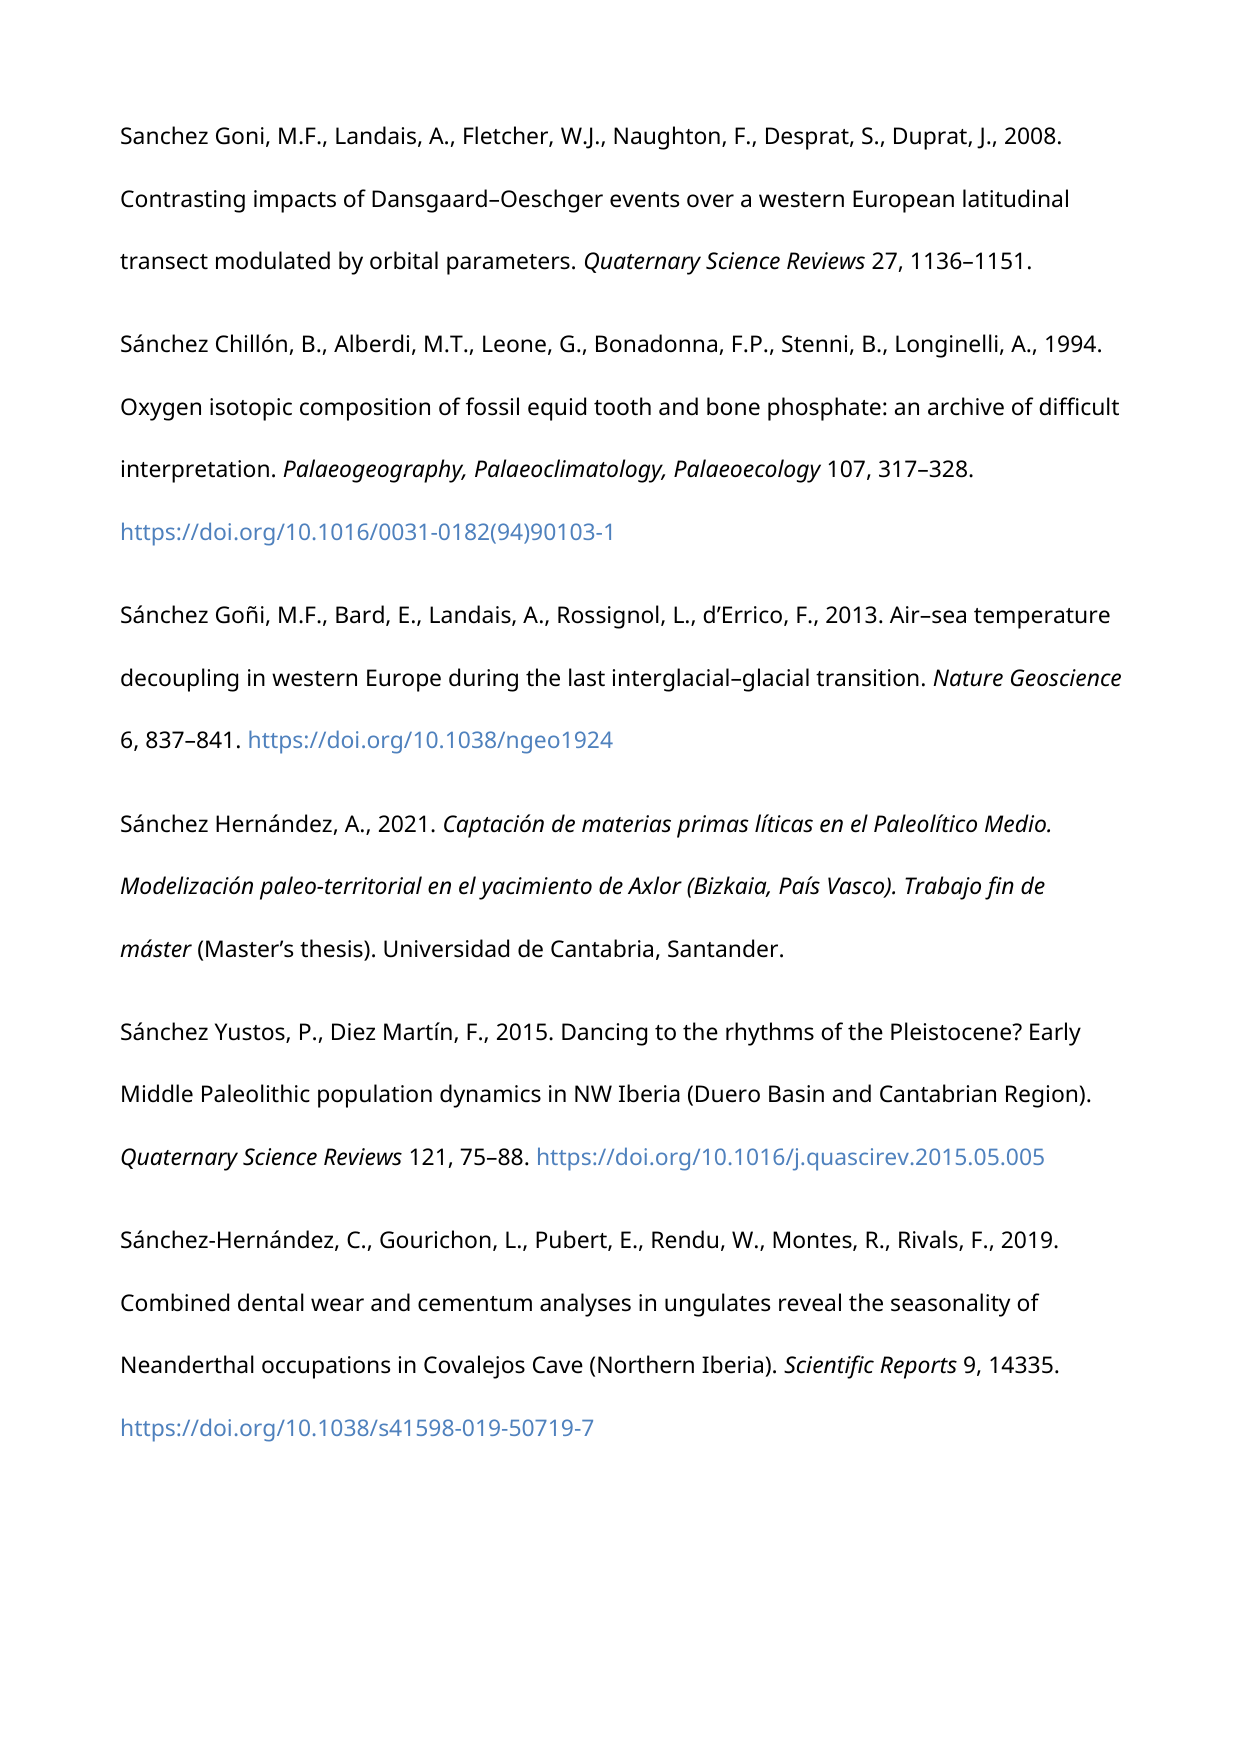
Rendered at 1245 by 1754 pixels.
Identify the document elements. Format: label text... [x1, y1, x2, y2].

text Sánchez Hernández, A., 2021. Captación de materias primas líticas en el Paleolítico Medio. Modelización paleo-territorial en el yacimiento de Axlor (Bizkaia, País Vasco). Trabajo fin de máster (Master’s thesis). Universidad de Cantabria, Santander. [120, 807, 1125, 964]
text Sánchez Chillón, B., Alberdi, M.T., Leone, G., Bonadonna, F.P., Stenni, B., Longinelli, A., 1994. Oxygen isotopic composition of fossil equid tooth and bone phosphate: an archive of difficult interpretation. Palaeogeography, Palaeoclimatology, Palaeoecology 107, 317–328. https://doi.org/10.1016/0031-0182(94)90103-1 [120, 328, 1125, 547]
text Sánchez-Hernández, C., Gourichon, L., Pubert, E., Rendu, W., Montes, R., Rivals, F., 2019. Combined dental wear and cementum analyses in ungulates reveal the seasonality of Neanderthal occupations in Covalejos Cave (Northern Iberia). Scientific Reports 9, 14335. https://doi.org/10.1038/s41598-019-50719-7 [120, 1224, 1125, 1443]
text Sánchez Goñi, M.F., Bard, E., Landais, A., Rossignol, L., d’Errico, F., 2013. Air–sea temperature decoupling in western Europe during the last interglacial–glacial transition. Nature Geoscience 6, 837–841. https://doi.org/10.1038/ngeo1924 [120, 599, 1125, 755]
text Sánchez Yustos, P., Diez Martín, F., 2015. Dancing to the rhythms of the Pleistocene? Early Middle Paleolithic population dynamics in NW Iberia (Duero Basin and Cantabrian Region). Quaternary Science Reviews 121, 75–88. https://doi.org/10.1016/j.quascirev.2015.05.005 [120, 1016, 1125, 1172]
text Sanchez Goni, M.F., Landais, A., Fletcher, W.J., Naughton, F., Desprat, S., Duprat, J., 2008. Contrasting impacts of Dansgaard–Oeschger events over a western European latitudinal transect modulated by orbital parameters. Quaternary Science Reviews 27, 1136–1151. [120, 120, 1125, 276]
